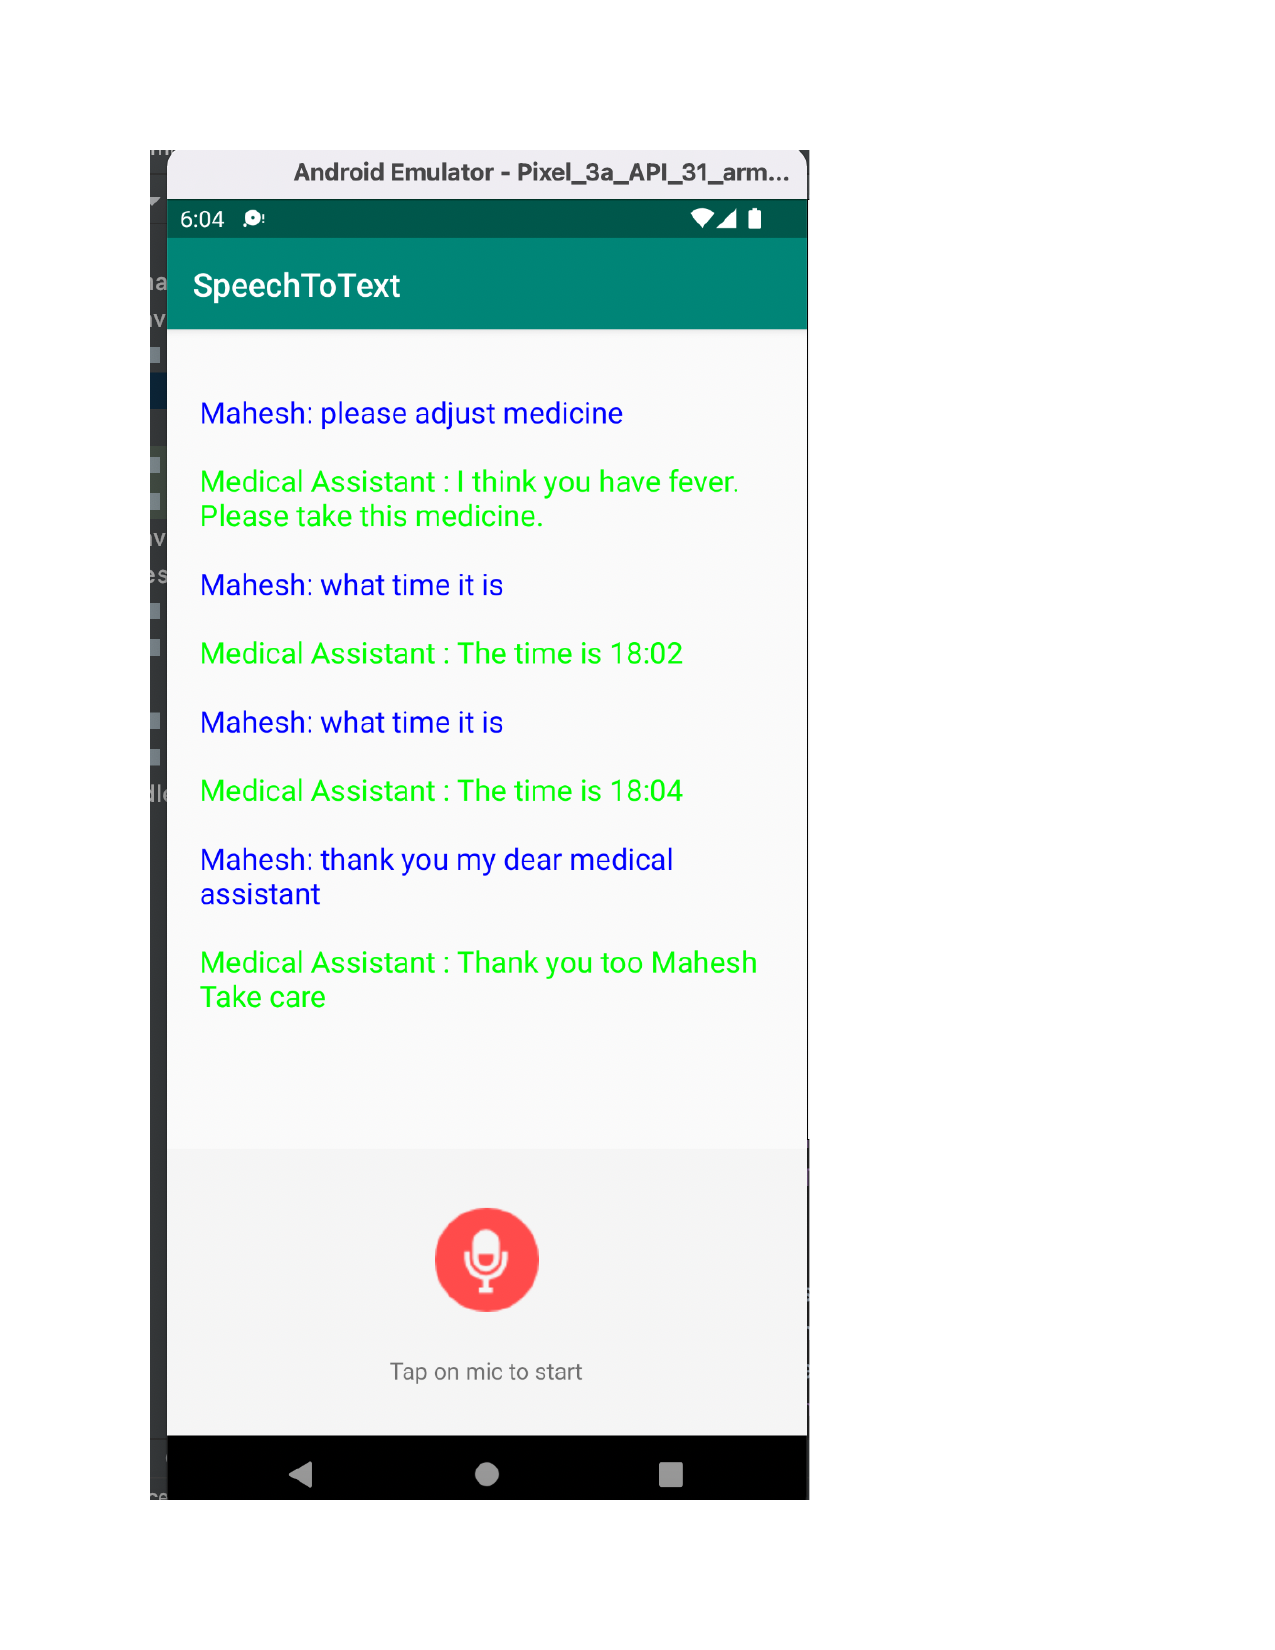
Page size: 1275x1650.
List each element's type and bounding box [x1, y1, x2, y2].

picture [150, 150, 810, 1500]
